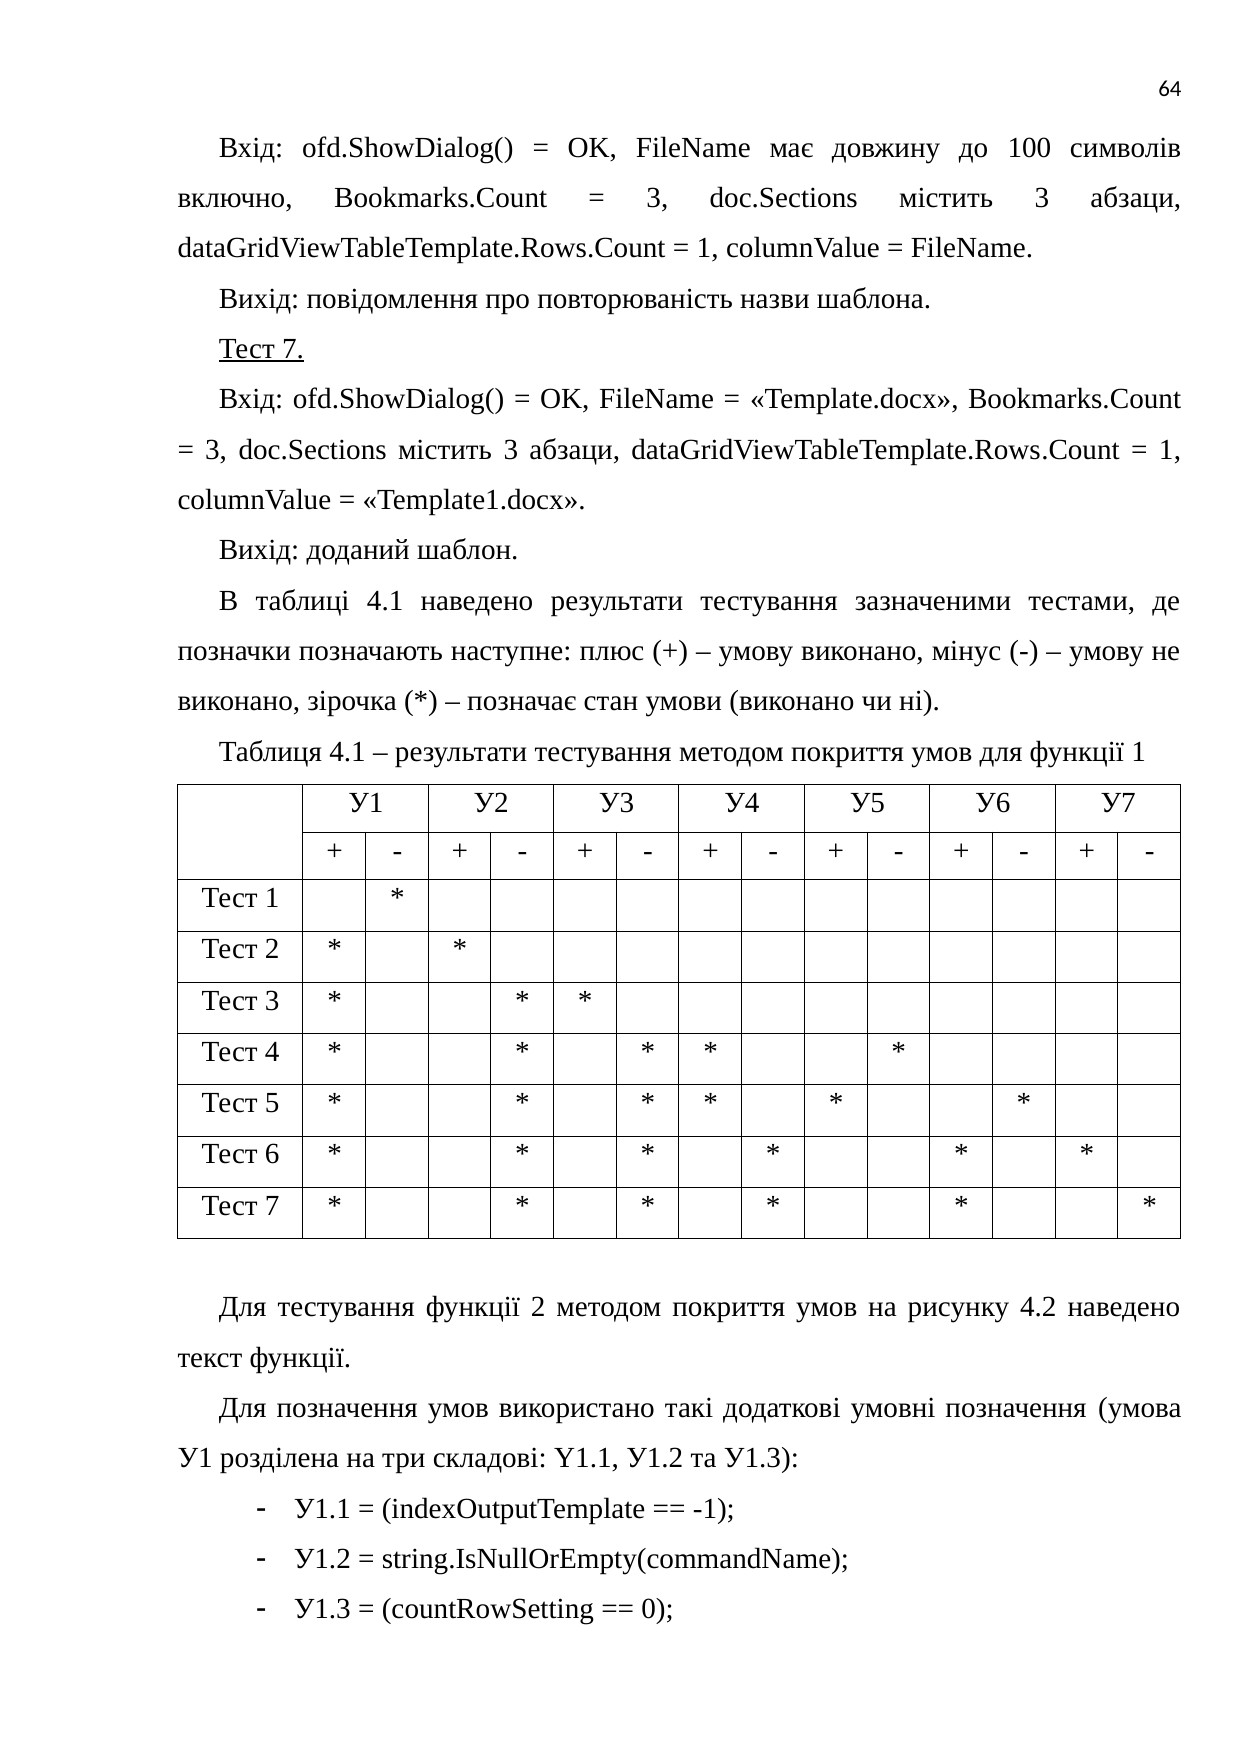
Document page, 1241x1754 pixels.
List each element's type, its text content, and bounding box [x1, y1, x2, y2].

text Тест 7. [177, 331, 1181, 365]
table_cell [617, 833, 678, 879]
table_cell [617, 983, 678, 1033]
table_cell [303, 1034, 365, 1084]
text Для тестування функції 2 методом покриття умов на рисунку 4.2 наведено текст функції. [177, 1289, 1181, 1373]
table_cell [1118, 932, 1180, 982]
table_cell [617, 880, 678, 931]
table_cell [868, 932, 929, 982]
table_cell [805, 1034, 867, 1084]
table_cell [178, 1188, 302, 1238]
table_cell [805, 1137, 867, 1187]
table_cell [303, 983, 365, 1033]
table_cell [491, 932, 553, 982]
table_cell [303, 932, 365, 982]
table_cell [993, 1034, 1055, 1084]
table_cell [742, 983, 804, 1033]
list У1.2 = string.IsNullOrEmpty(commandName); [256, 1541, 1181, 1575]
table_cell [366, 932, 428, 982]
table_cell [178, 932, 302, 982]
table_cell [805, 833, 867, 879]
text Вхід: ofd.ShowDialog() = OK, FileName має довжину до 100 символів включно, Bookmarks.Count = 3, doc.Sections містить 3 абзаци, dataGridViewTableTemplate.Rows.Count = 1, columnValue = FileName. [177, 130, 1181, 264]
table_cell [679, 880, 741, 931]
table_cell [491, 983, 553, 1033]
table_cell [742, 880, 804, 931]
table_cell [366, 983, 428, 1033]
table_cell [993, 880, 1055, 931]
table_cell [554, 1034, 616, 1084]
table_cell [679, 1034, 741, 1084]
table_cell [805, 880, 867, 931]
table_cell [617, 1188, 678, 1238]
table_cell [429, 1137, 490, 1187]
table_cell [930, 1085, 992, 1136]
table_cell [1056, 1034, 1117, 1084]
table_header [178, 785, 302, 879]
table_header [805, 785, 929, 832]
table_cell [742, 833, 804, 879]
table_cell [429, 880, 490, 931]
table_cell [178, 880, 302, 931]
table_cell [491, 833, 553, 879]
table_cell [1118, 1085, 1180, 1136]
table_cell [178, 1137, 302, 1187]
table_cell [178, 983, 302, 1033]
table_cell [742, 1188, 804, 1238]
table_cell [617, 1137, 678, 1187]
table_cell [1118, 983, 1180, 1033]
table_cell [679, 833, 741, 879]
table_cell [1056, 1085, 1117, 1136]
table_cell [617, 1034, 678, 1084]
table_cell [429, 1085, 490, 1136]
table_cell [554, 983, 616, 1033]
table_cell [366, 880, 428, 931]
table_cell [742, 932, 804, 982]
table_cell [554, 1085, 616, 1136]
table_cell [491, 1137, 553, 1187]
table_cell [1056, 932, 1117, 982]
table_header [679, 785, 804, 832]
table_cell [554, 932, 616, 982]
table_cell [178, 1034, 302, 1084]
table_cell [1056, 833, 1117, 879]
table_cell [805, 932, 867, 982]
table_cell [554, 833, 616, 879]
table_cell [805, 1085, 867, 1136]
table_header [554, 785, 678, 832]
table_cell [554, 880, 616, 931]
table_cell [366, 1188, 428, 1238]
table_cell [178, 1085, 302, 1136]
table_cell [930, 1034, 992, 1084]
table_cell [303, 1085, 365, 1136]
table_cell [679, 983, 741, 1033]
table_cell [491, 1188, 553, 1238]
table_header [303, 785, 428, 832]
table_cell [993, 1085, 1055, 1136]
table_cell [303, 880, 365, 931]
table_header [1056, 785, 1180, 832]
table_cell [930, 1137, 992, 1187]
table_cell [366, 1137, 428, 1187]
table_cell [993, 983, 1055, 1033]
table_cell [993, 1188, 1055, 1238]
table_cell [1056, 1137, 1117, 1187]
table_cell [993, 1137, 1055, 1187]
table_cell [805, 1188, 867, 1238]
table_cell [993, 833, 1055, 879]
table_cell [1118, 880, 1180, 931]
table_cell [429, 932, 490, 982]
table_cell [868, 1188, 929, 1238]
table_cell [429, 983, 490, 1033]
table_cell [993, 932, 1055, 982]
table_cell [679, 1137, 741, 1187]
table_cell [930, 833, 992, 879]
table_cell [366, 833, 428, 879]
list У1.1 = (indexOutputTemplate == -1); [256, 1491, 1181, 1524]
text Вхід: ofd.ShowDialog() = OK, FileName = «Template.docx», Bookmarks.Count = 3, doc.Sections містить 3 абзаци, dataGridViewTableTemplate.Rows.Count = 1, columnValue = «Template1.docx». [177, 381, 1181, 516]
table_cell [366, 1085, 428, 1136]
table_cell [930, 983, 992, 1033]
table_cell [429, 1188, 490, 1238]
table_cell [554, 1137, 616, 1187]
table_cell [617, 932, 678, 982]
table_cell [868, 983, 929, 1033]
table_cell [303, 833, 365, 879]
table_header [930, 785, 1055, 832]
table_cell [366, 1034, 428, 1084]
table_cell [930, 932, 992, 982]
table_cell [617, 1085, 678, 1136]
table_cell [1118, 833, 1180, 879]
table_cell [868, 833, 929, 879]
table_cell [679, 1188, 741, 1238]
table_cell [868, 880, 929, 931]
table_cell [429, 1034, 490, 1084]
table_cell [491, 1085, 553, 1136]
text Вихід: доданий шаблон. [177, 532, 1181, 566]
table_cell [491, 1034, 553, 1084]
text Таблиця 4.1 – результати тестування методом покриття умов для функції 1 [177, 734, 1181, 767]
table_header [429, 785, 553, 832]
text Вихід: повідомлення про повторюваність назви шаблона. [177, 281, 1181, 314]
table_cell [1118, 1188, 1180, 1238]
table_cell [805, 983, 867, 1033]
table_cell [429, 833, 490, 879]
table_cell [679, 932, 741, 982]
text В таблиці 4.1 наведено результати тестування зазначеними тестами, де позначки позначають наступне: плюс (+) – умову виконано, мінус (-) – умову не виконано, зірочка (*) – позначає стан умови (виконано чи ні). [177, 583, 1181, 717]
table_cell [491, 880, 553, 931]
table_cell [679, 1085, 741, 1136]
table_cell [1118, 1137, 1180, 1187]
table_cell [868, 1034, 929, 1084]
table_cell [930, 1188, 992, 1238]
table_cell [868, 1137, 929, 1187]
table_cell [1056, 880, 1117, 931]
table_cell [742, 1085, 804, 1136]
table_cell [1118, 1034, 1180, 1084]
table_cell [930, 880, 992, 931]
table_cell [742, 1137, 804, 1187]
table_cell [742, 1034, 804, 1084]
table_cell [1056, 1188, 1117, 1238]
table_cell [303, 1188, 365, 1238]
list У1.3 = (countRowSetting == 0); [256, 1592, 1181, 1625]
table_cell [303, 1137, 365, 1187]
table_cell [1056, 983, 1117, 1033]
text Для позначення умов використано такі додаткові умовні позначення (умова У1 розділена на три складові: Y1.1, У1.2 та У1.3): [177, 1390, 1181, 1474]
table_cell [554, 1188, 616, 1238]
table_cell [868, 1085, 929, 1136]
